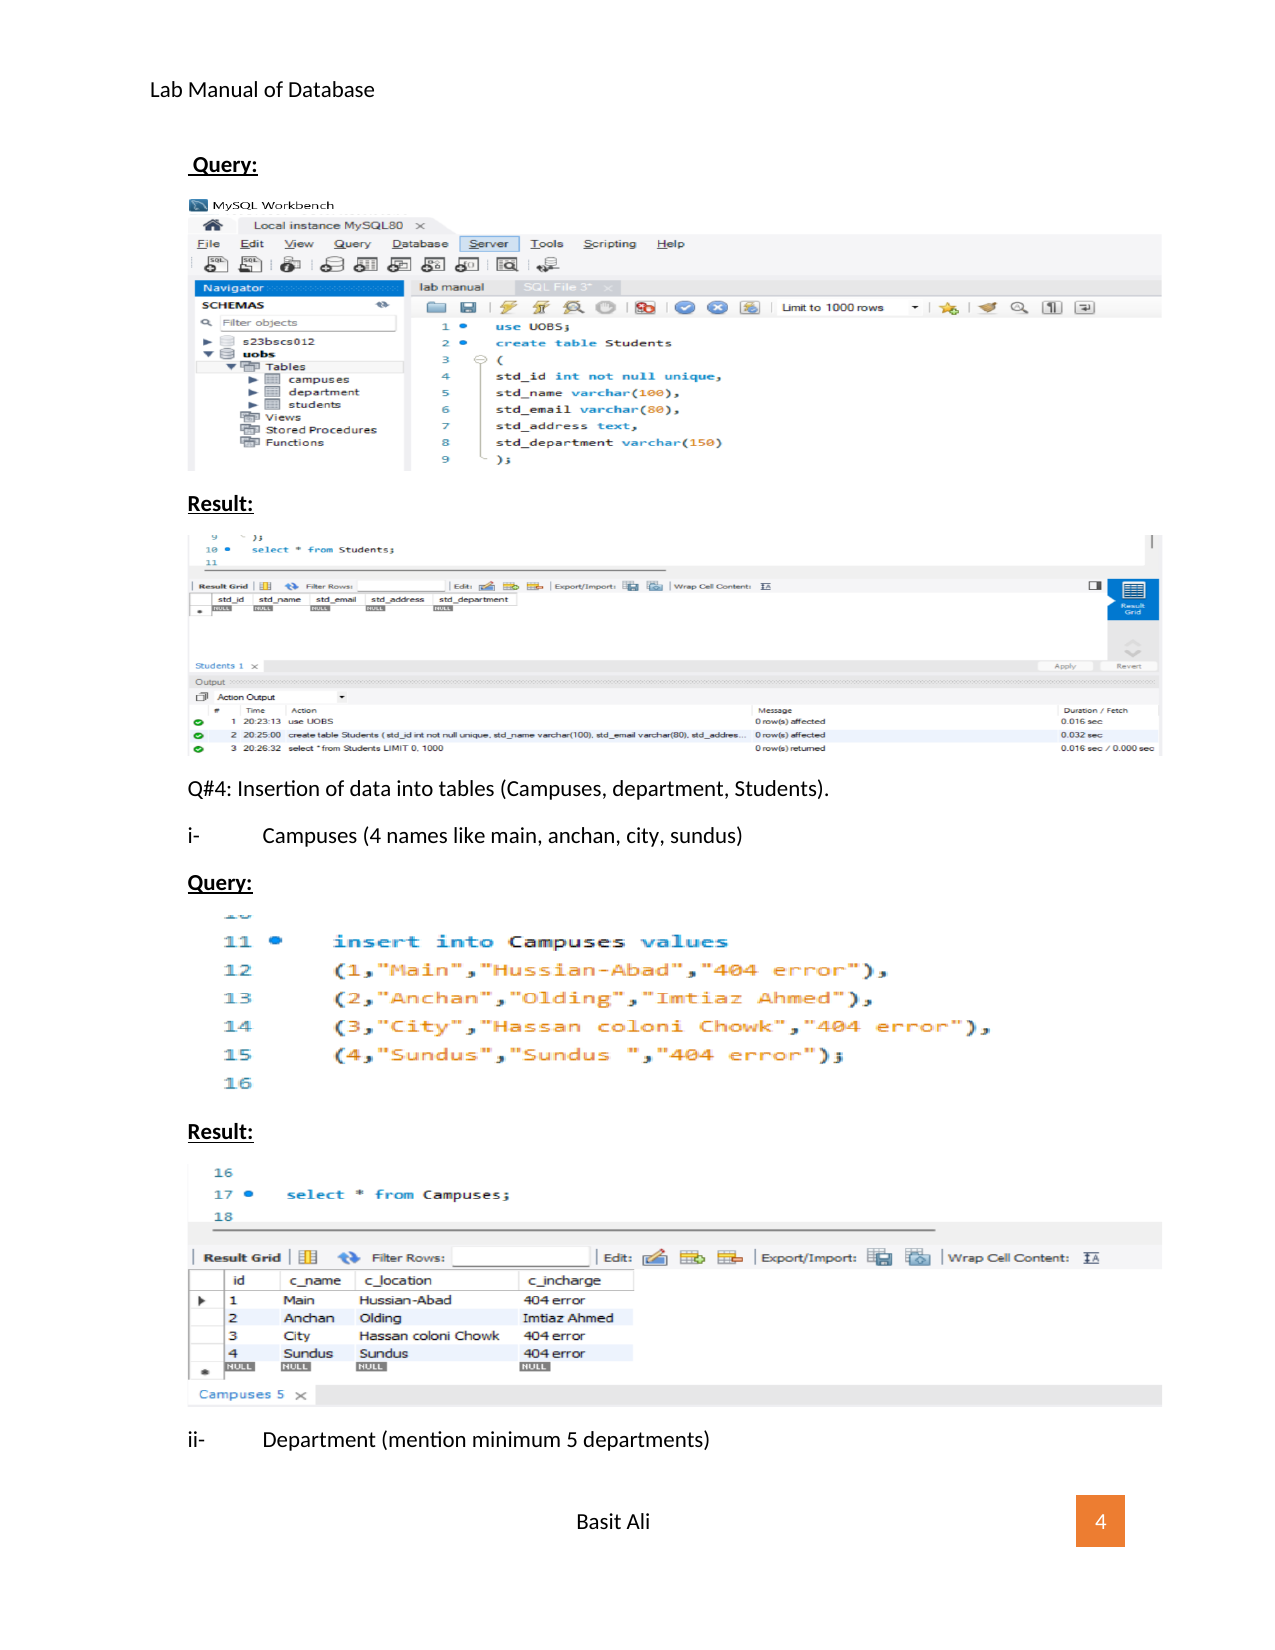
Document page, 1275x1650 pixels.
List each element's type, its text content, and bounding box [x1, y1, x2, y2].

list Department (mention minimum 5 departments) [187, 1425, 1125, 1453]
text Q#4: Insertion of data into tables (Campuses, department, Students). [187, 774, 1125, 802]
list Campuses (4 names like main, anchan, city, sundus) [187, 821, 1125, 849]
text Query: [187, 150, 1125, 178]
text Result: [187, 489, 1125, 517]
text Query: [187, 868, 1125, 896]
text Result: [187, 1117, 1125, 1145]
picture [187, 535, 1163, 756]
picture [187, 915, 1217, 1099]
picture [187, 1164, 1163, 1407]
picture [187, 196, 1162, 471]
